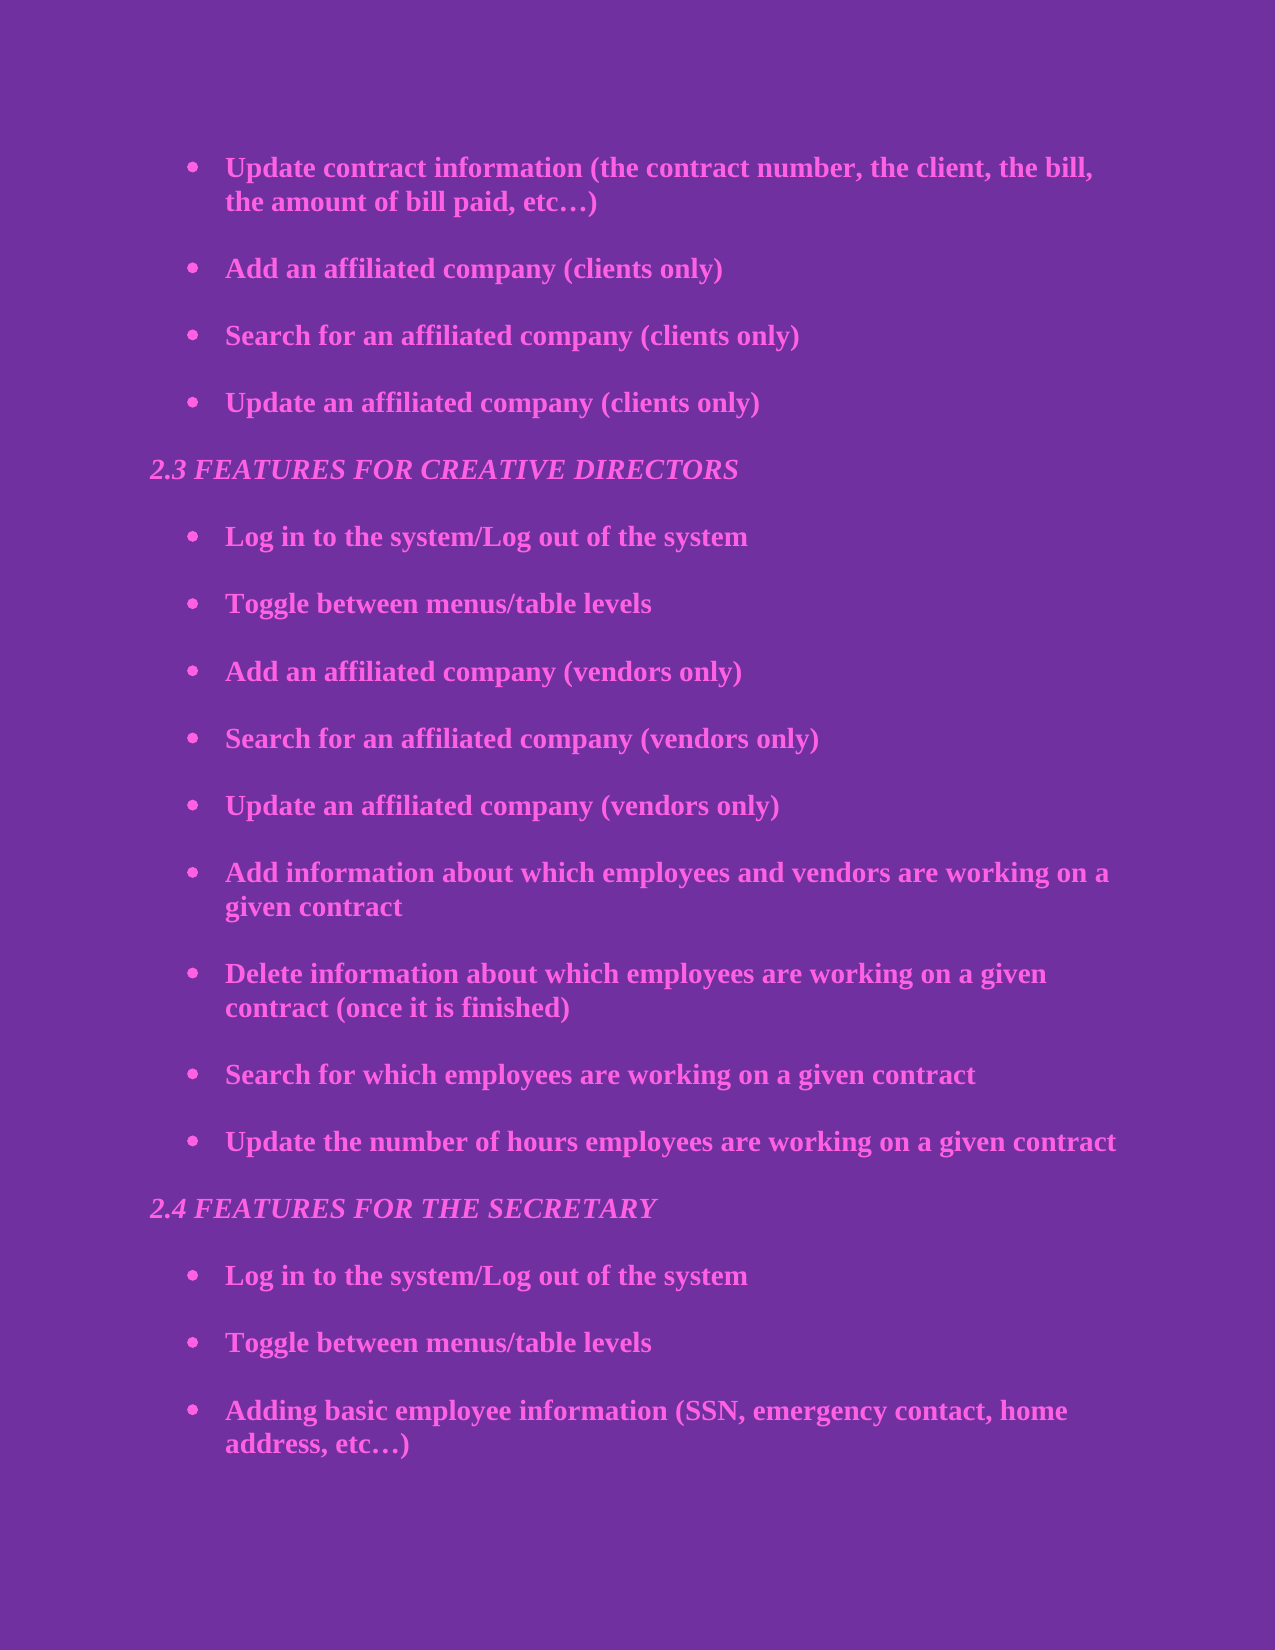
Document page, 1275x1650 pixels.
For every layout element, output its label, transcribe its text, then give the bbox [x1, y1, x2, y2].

list Toggle between menus/table levels [187, 1325, 1125, 1359]
list Toggle between menus/table levels [187, 587, 1125, 620]
list Search for an affiliated company (clients only) [187, 318, 1125, 352]
text 2.4 FEATURES FOR THE SECRETARY [150, 1191, 1125, 1225]
list Update an affiliated company (vendors only) [187, 788, 1125, 822]
list Delete information about which employees are working on a given contract (once it is finished) [187, 956, 1125, 1023]
list Log in to the system/Log out of the system [187, 1258, 1125, 1292]
list Search for which employees are working on a given contract [187, 1057, 1125, 1090]
list Search for an affiliated company (vendors only) [187, 721, 1125, 754]
text 2.3 FEATURES FOR CREATIVE DIRECTORS [150, 452, 1125, 486]
list Add an affiliated company (vendors only) [187, 654, 1125, 687]
list Update contract information (the contract number, the client, the bill, the amount of bill paid, etc…) [187, 150, 1125, 217]
list Update the number of hours employees are working on a given contract [187, 1124, 1125, 1158]
list Add information about which employees and vendors are working on a given contract [187, 855, 1125, 922]
list Add an affiliated company (clients only) [187, 251, 1125, 284]
list Update an affiliated company (clients only) [187, 385, 1125, 419]
list Adding basic employee information (SSN, emergency contact, home address, etc…) [187, 1393, 1125, 1460]
list Log in to the system/Log out of the system [187, 519, 1125, 553]
